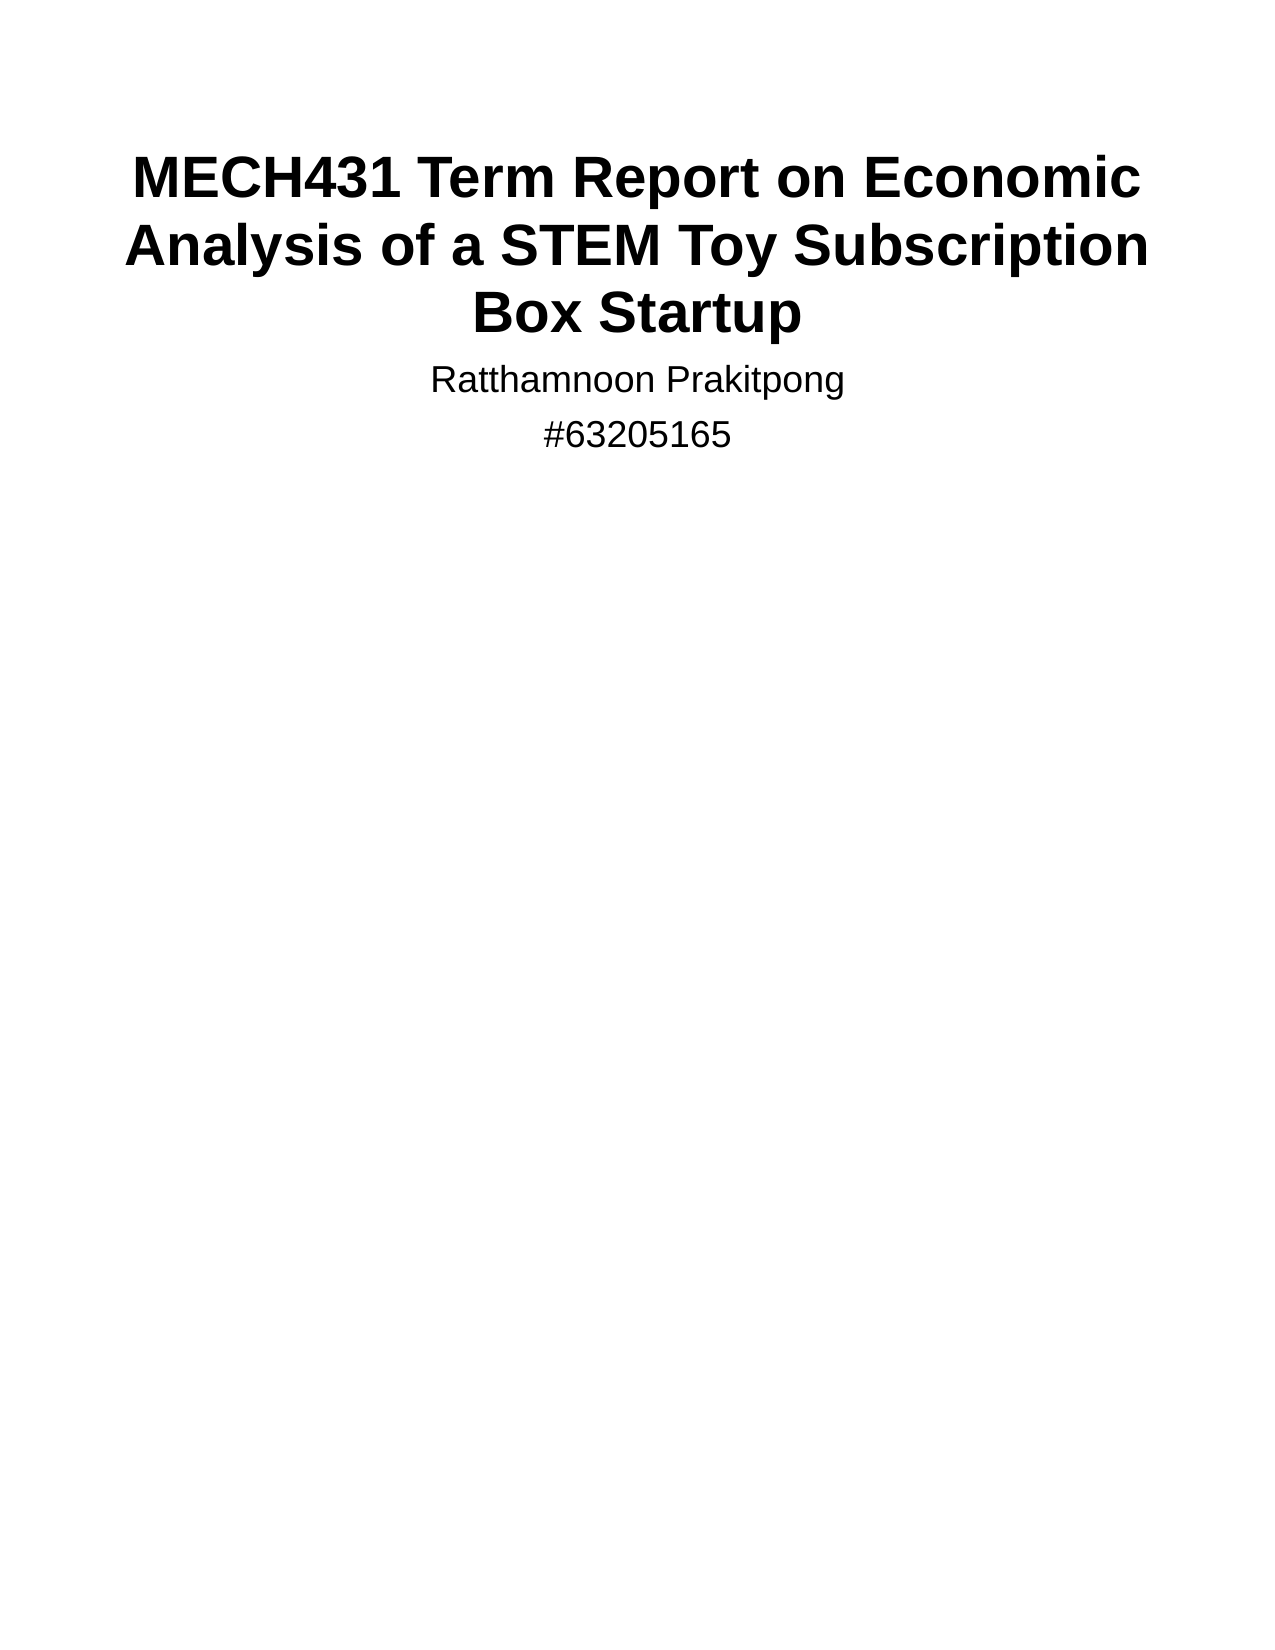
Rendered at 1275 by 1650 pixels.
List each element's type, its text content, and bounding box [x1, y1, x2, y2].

subtitle Ratthamnoon Prakitpong [118, 357, 1157, 400]
title MECH431 Term Report on Economic Analysis of a STEM Toy Subscription Box Startup [118, 143, 1157, 344]
subtitle #63205165 [118, 412, 1157, 456]
